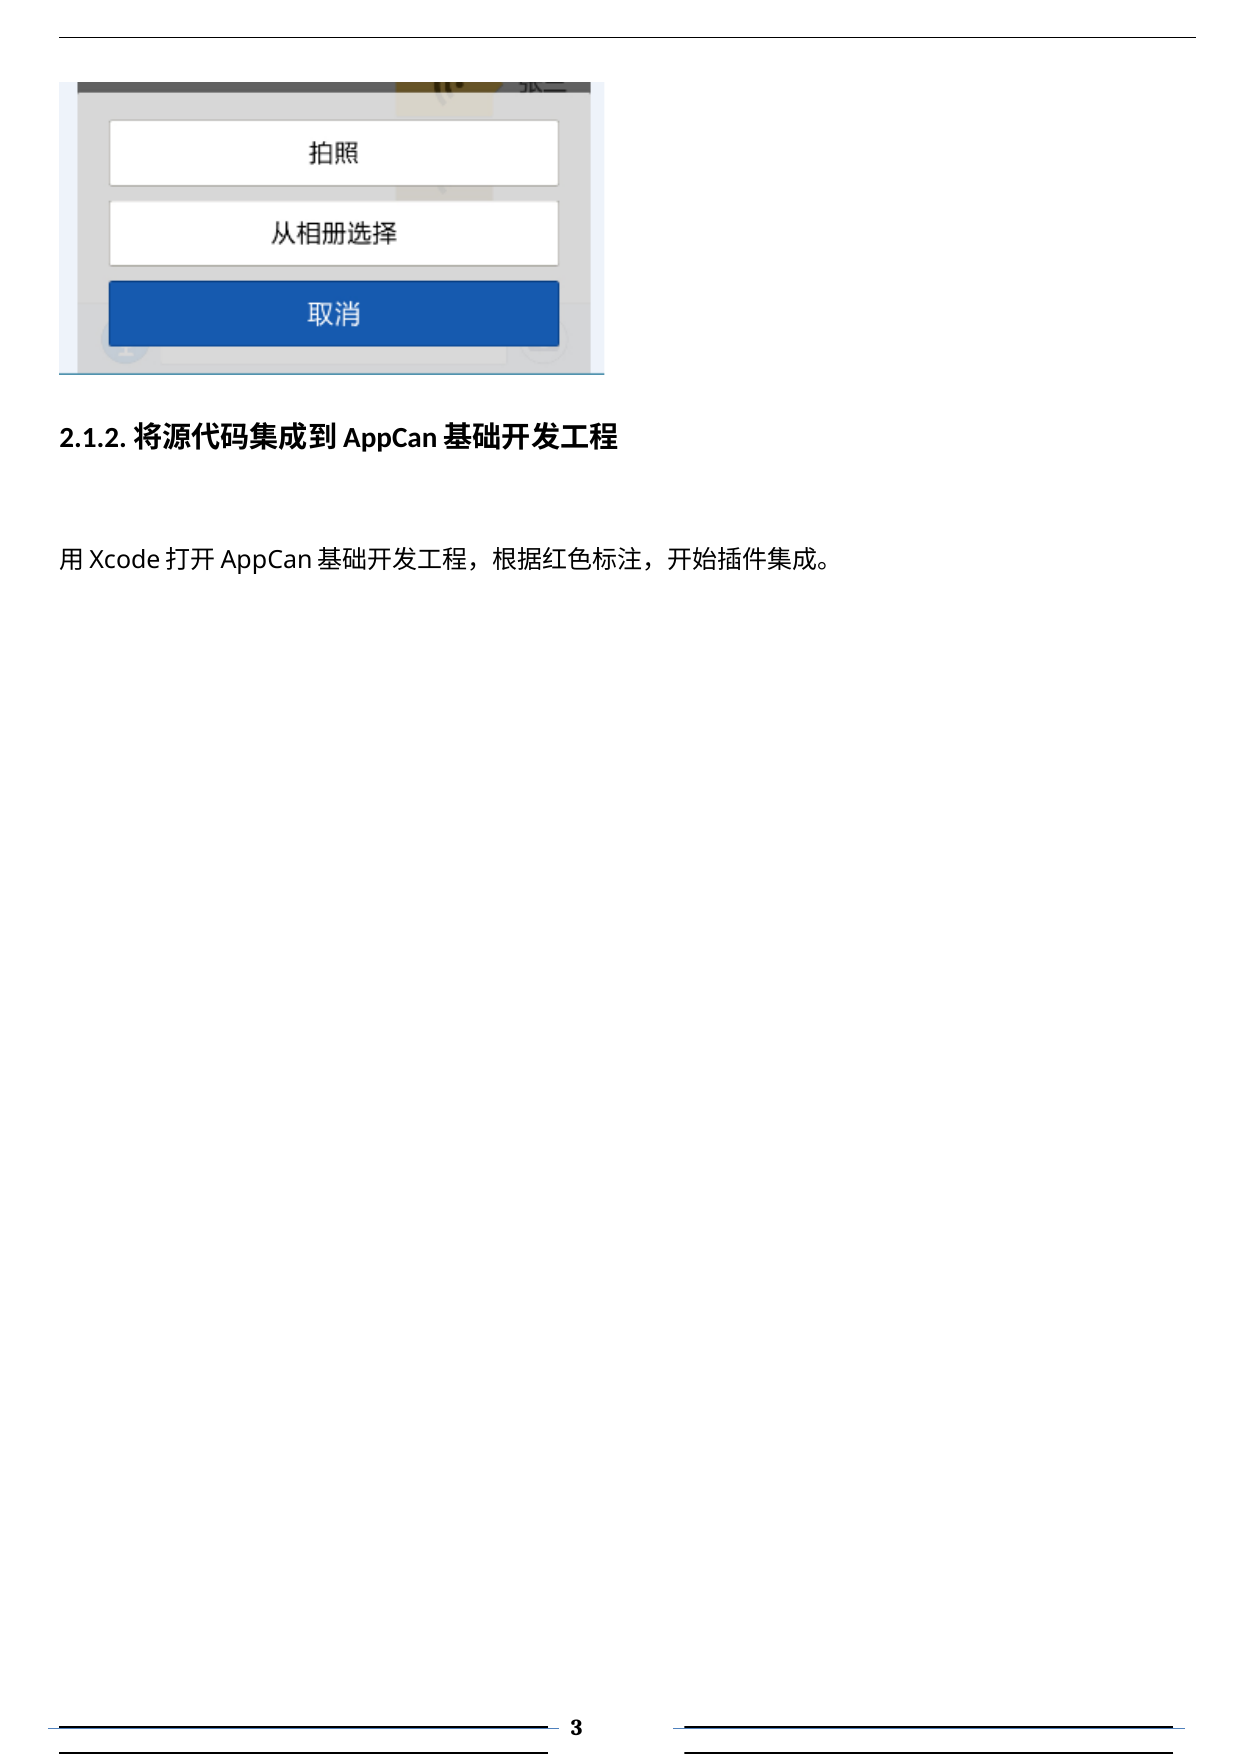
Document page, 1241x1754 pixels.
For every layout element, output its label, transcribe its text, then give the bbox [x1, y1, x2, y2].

picture [59, 82, 605, 375]
subtitle 将源代码集成到AppCan基础开发工程 [59, 402, 1196, 467]
text 用Xcode打开AppCan基础开发工程，根据红色标注，开始插件集成。 [59, 525, 1196, 590]
